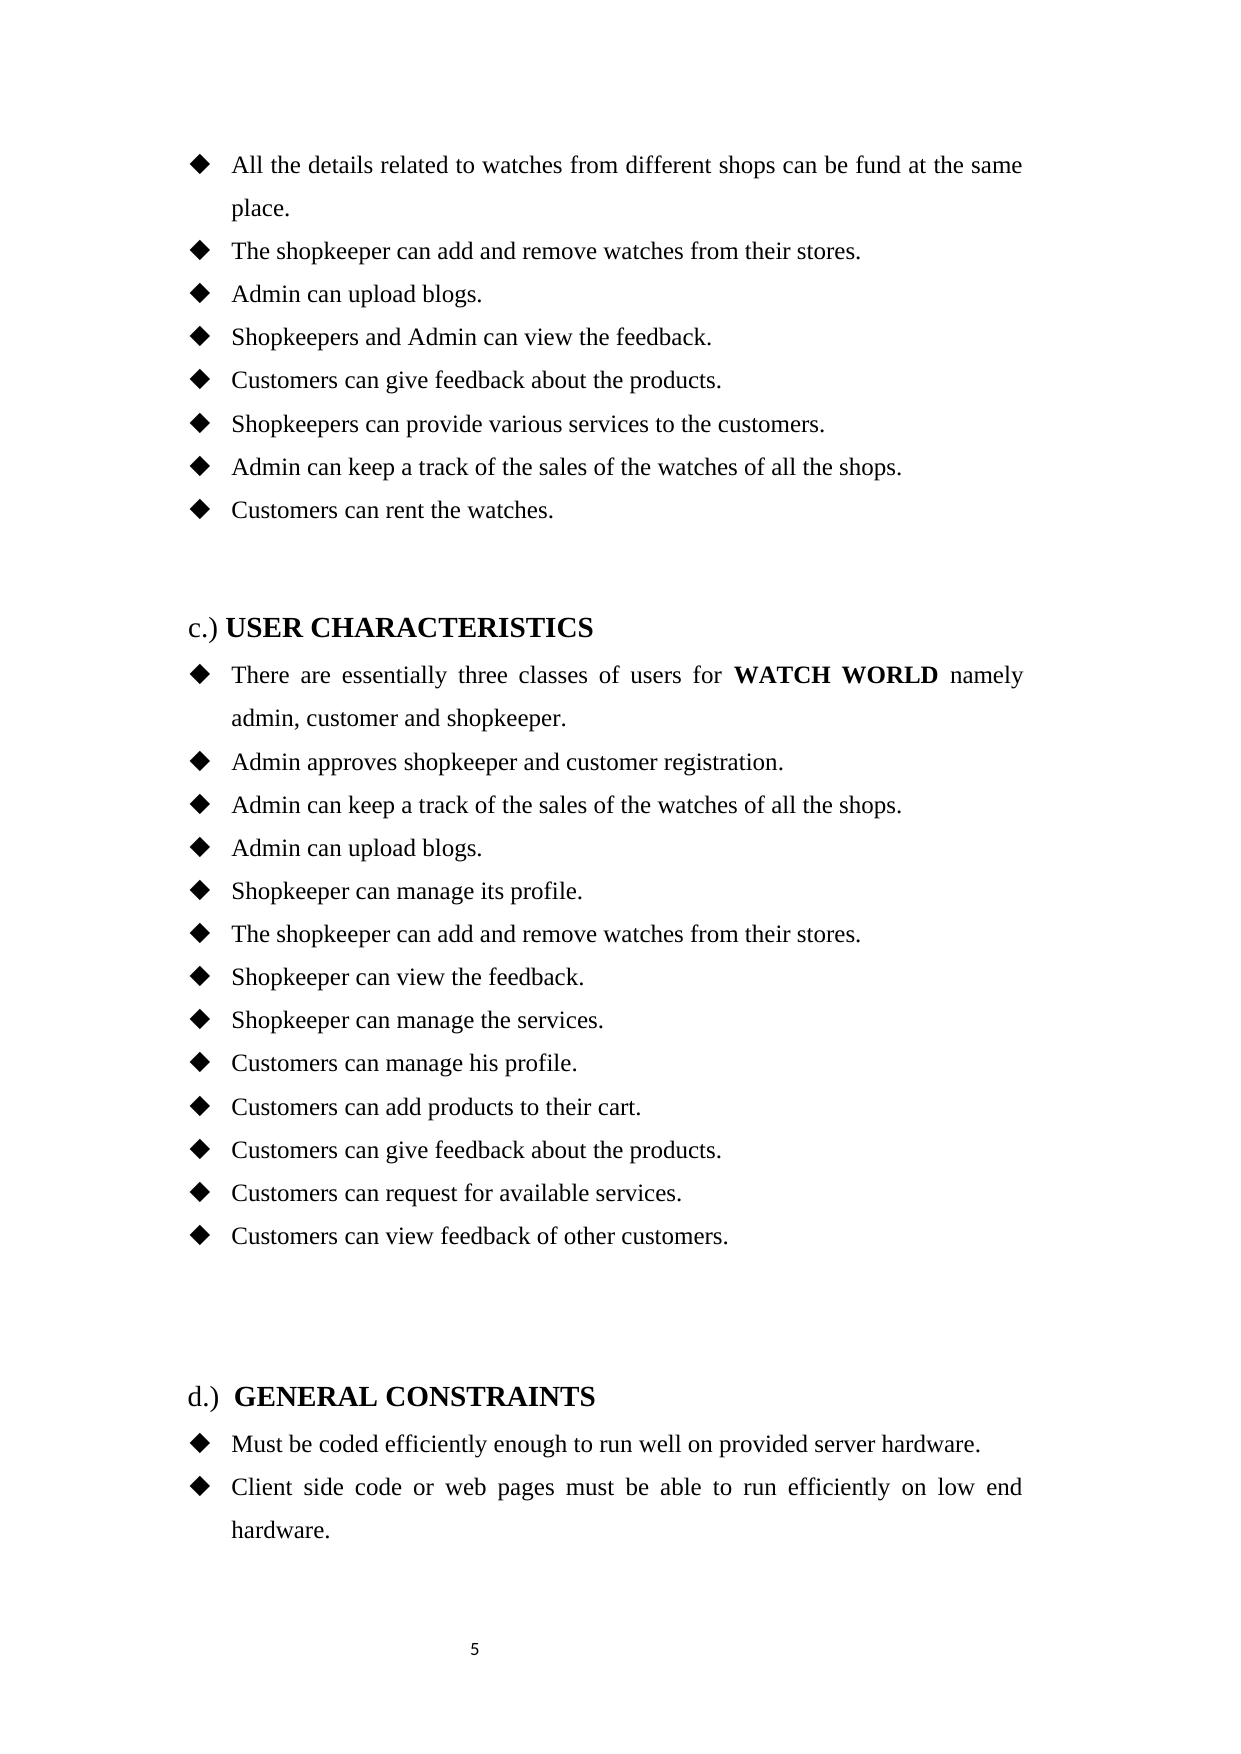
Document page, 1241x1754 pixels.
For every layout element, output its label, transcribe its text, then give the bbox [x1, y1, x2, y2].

list The shopkeeper can add and remove watches from their stores. [187, 919, 1023, 948]
list The shopkeeper can add and remove watches from their stores. [187, 236, 1023, 265]
list Shopkeepers can provide various services to the customers. [187, 409, 1023, 437]
list Shopkeeper can manage the services. [187, 1005, 1023, 1034]
list Customers can add products to their cart. [187, 1092, 1023, 1120]
list d.) GENERAL CONSTRAINTS [187, 1379, 1023, 1413]
list Admin can keep a track of the sales of the watches of all the shops. [187, 790, 1023, 818]
list c.) USER CHARACTERISTICS [188, 610, 1023, 643]
list Admin can upload blogs. [187, 833, 1023, 862]
list Customers can give feedback about the products. [187, 1135, 1023, 1163]
list Customers can give feedback about the products. [187, 366, 1023, 394]
list Client side code or web pages must be able to run efficiently on low end hardware. [187, 1472, 1023, 1544]
list All the details related to watches from different shops can be fund at the same place. [187, 150, 1023, 222]
list Admin approves shopkeeper and customer registration. [187, 747, 1023, 775]
list Customers can manage his profile. [187, 1048, 1023, 1077]
list Must be coded efficiently enough to run well on provided server hardware. [187, 1429, 1023, 1458]
list Customers can request for available services. [187, 1178, 1023, 1207]
list There are essentially three classes of users for WATCH WORLD namely admin, customer and shopkeeper. [187, 660, 1023, 732]
list Customers can view feedback of other customers. [187, 1221, 1023, 1250]
list Admin can keep a track of the sales of the watches of all the shops. [187, 452, 1023, 481]
list Customers can rent the watches. [187, 495, 1023, 524]
list Shopkeeper can view the feedback. [187, 962, 1023, 991]
list Shopkeepers and Admin can view the feedback. [187, 322, 1023, 351]
list Admin can upload blogs. [187, 279, 1023, 308]
list Shopkeeper can manage its profile. [187, 876, 1023, 905]
